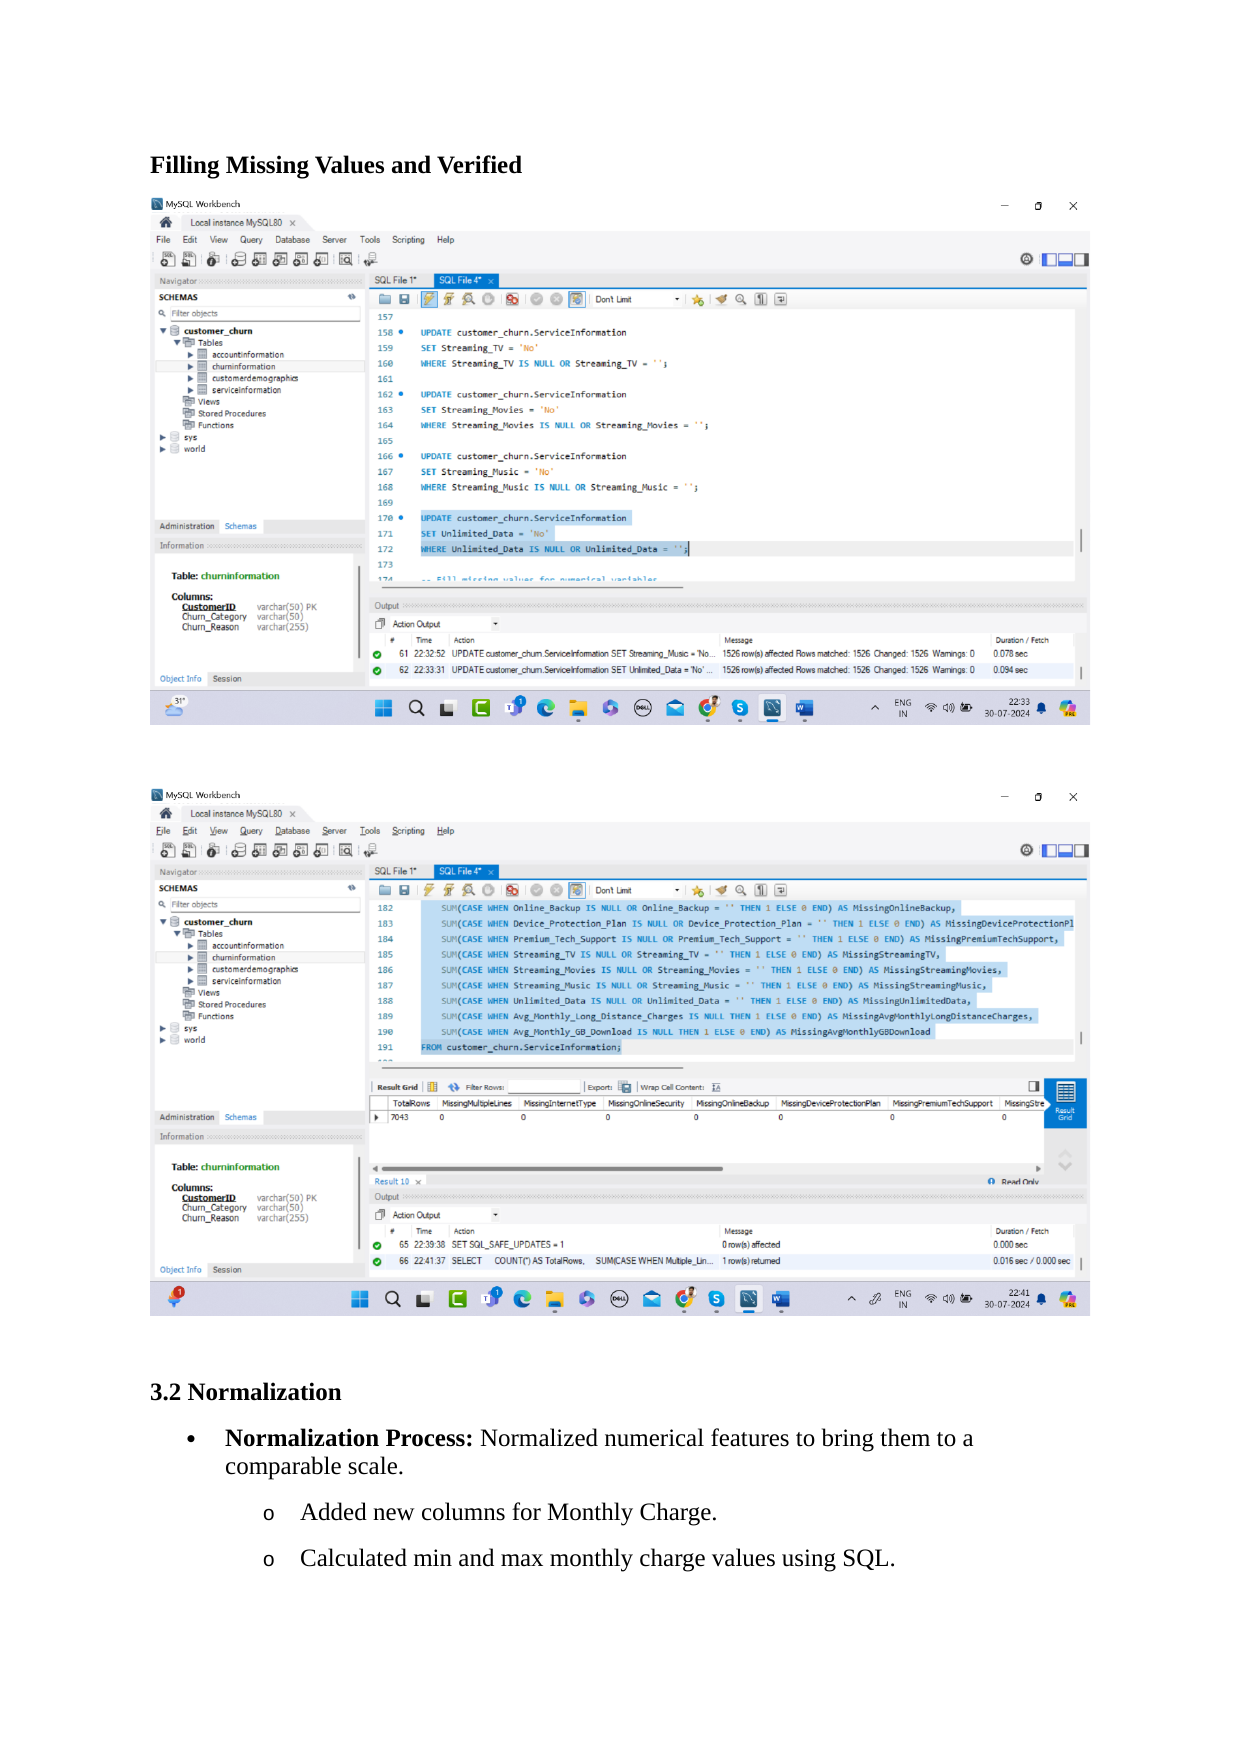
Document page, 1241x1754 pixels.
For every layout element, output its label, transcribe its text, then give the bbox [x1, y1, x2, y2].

picture [150, 786, 1091, 1316]
text 3.2 Normalization [150, 1377, 1090, 1406]
list Calculated min and max monthly charge values using SQL. [262, 1543, 1090, 1573]
picture [150, 195, 1091, 725]
list Normalization Process: Normalized numerical features to bring them to a comparable scale. [187, 1423, 1090, 1480]
text Filling Missing Values and Verified [150, 150, 1090, 179]
list Added new columns for Monthly Charge. [262, 1497, 1090, 1526]
